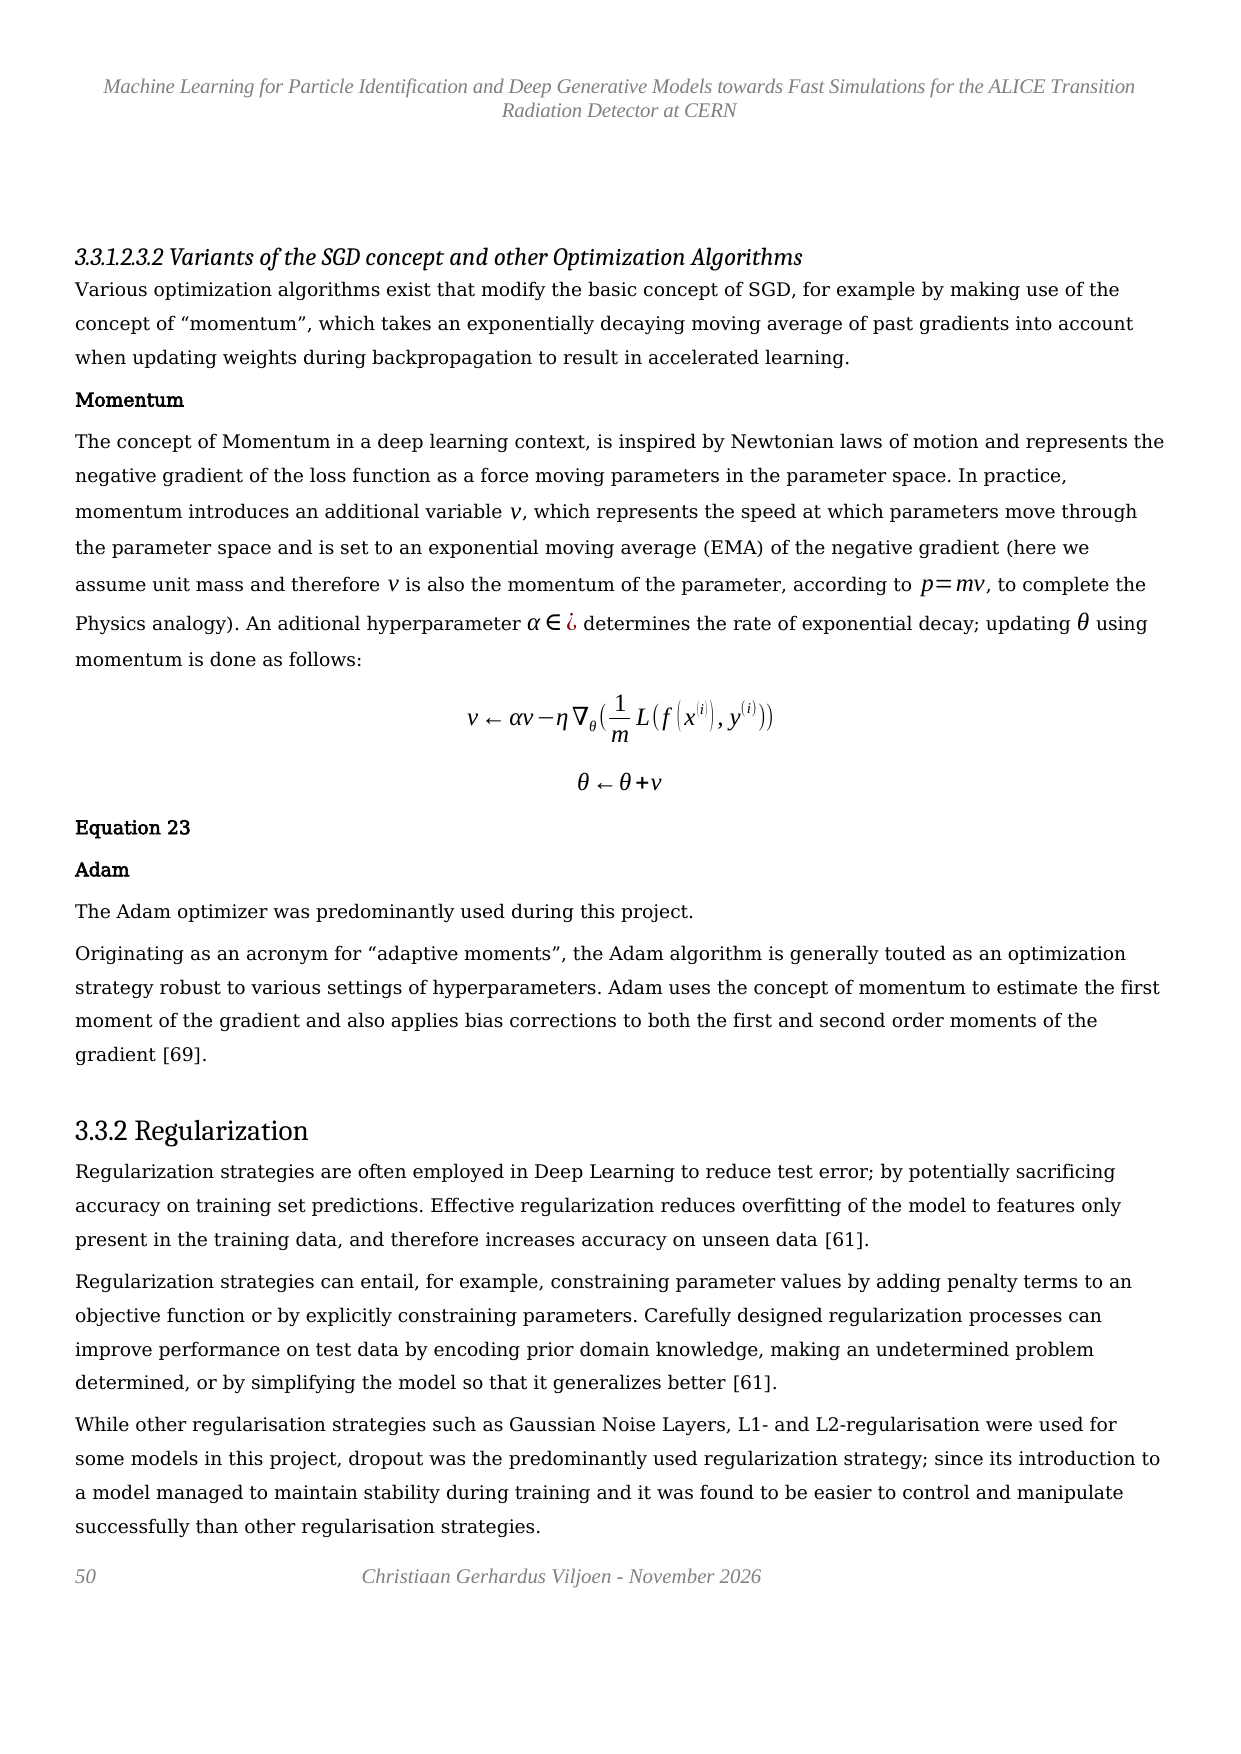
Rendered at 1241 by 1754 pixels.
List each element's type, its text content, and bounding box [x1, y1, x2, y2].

text Originating as an acronym for “adaptive moments”, the Adam algorithm is generally touted as an optimization strategy robust to various settings of hyperparameters. Adam uses the concept of momentum to estimate the first moment of the gradient and also applies bias corrections to both the first and second order moments of the gradient . [75, 942, 1165, 1065]
text The concept of Momentum in a deep learning context, is inspired by Newtonian laws of motion and represents the negative gradient of the loss function as a force moving parameters in the parameter space. In practice, momentum introduces an additional variable , which represents the speed at which parameters move through the parameter space and is set to an exponential moving average (EMA) of the negative gradient (here we assume unit mass and therefore is also the momentum of the parameter, according to , to complete the Physics analogy). An aditional hyperparameter determines the rate of exponential decay; updating using momentum is done as follows: [75, 430, 1165, 670]
text Regularization strategies are often employed in Deep Learning to reduce test error; by potentially sacrificing accuracy on training set predictions. Effective regularization reduces overfitting of the model to features only present in the training data, and therefore increases accuracy on unseen data . [75, 1160, 1165, 1250]
subtitle Regularization [75, 1114, 1165, 1148]
text Regularization strategies can entail, for example, constraining parameter values by adding penalty terms to an objective function or by explicitly constraining parameters. Carefully designed regularization processes can improve performance on test data by encoding prior domain knowledge, making an undetermined problem determined, or by simplifying the model so that it generalizes better . [75, 1270, 1165, 1393]
subtitle Variants of the SGD concept and other Optimization Algorithms [75, 243, 1165, 272]
text Equation 23 [75, 815, 1165, 838]
text Various optimization algorithms exist that modify the basic concept of SGD, for example by making use of the concept of “momentum”, which takes an exponentially decaying moving average of past gradients into account when updating weights during backpropagation to result in accelerated learning. [75, 278, 1165, 368]
text While other regularisation strategies such as Gaussian Noise Layers, L1- and L2-regularisation were used for some models in this project, dropout was the predominantly used regularization strategy; since its introduction to a model managed to maintain stability during training and it was found to be easier to control and manipulate successfully than other regularisation strategies. [75, 1413, 1165, 1537]
text Adam [75, 857, 1165, 880]
text The Adam optimizer was predominantly used during this project. [75, 899, 1165, 922]
text Momentum [75, 388, 1165, 410]
